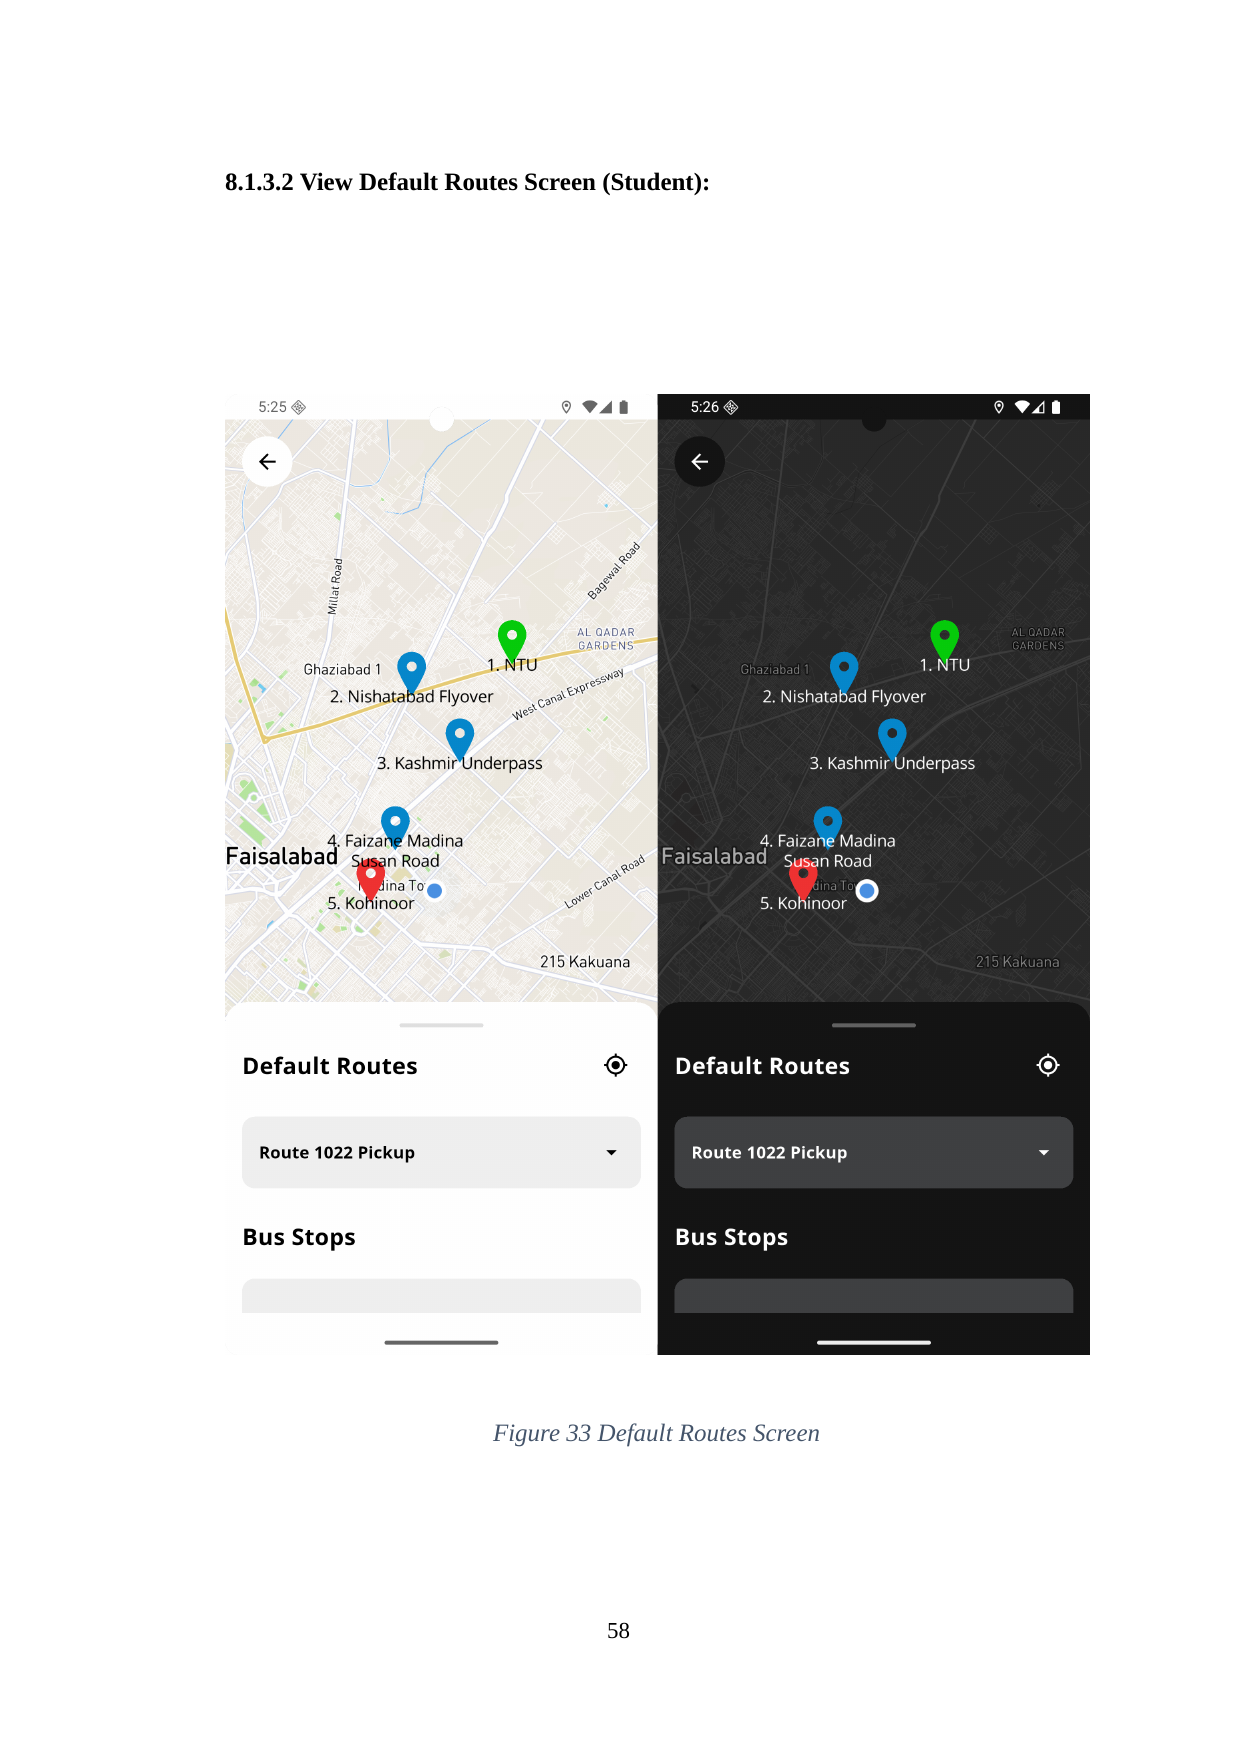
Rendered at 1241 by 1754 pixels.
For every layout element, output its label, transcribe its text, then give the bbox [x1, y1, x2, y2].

picture [225, 394, 1090, 1355]
text Figure 33 Default Routes Screen [225, 1418, 1090, 1447]
subtitle 8.1.3.2 View Default Routes Screen (Student): [225, 167, 1090, 195]
